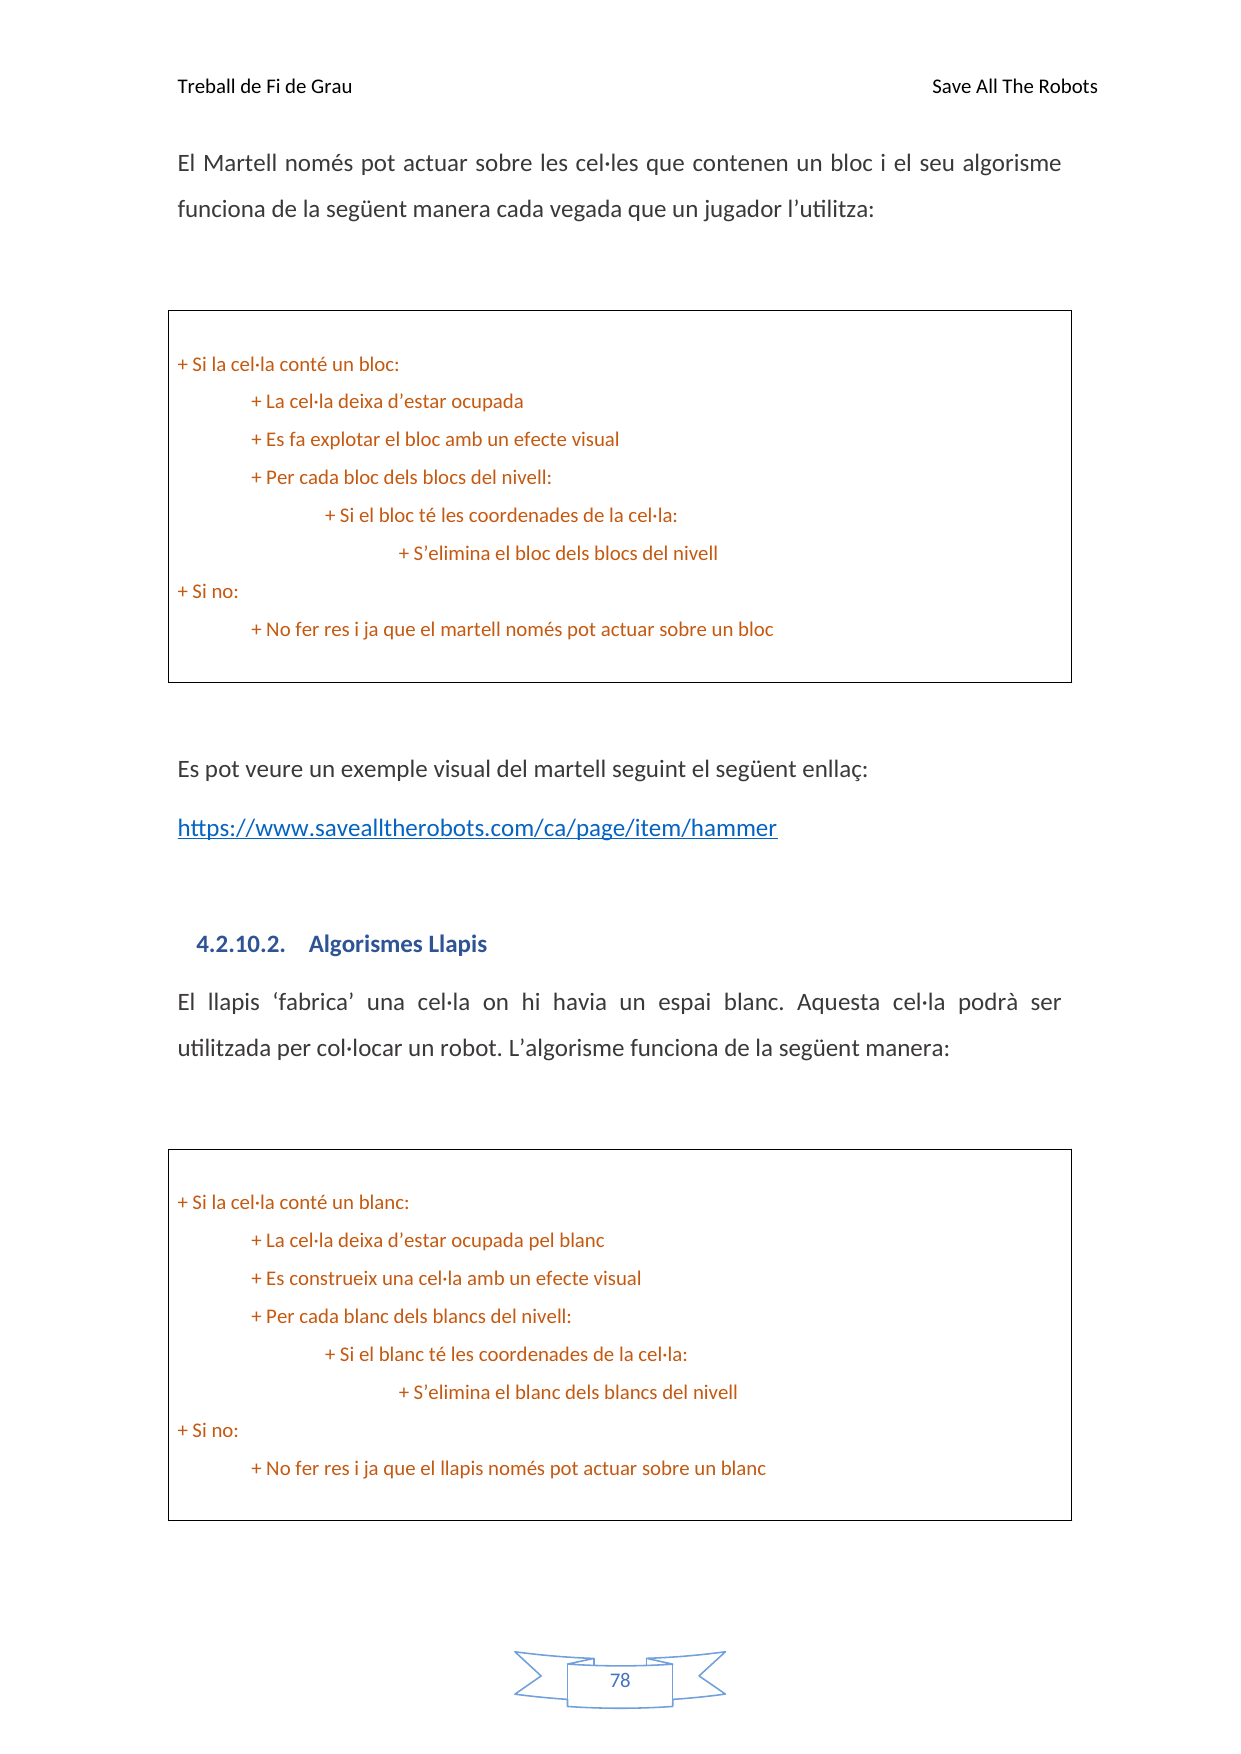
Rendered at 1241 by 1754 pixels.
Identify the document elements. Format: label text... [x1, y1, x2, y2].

text + Per cada bloc dels blocs del nivell: [169, 461, 1071, 490]
text + Si el bloc té les coordenades de la cel·la: [169, 499, 1071, 528]
text + Si no: [169, 1414, 1071, 1442]
text + S’elimina el blanc dels blancs del nivell [169, 1376, 1071, 1404]
text El Martell només pot actuar sobre les cel·les que contenen un bloc i el seu algorisme funciona de la següent manera cada vegada que un jugador l’utilitza: [177, 148, 1063, 224]
text + No fer res i ja que el martell només pot actuar sobre un bloc [169, 613, 1071, 642]
list Algorismes Llapis [196, 928, 1063, 959]
text Es pot veure un exemple visual del martell seguint el següent enllaç: [177, 753, 1063, 784]
text + La cel·la deixa d’estar ocupada pel blanc [169, 1224, 1071, 1253]
text + Es construeix una cel·la amb un efecte visual [169, 1262, 1071, 1291]
text + Es fa explotar el bloc amb un efecte visual [169, 423, 1071, 452]
text + No fer res i ja que el llapis només pot actuar sobre un blanc [169, 1452, 1071, 1480]
text + Si el blanc té les coordenades de la cel·la: [169, 1338, 1071, 1367]
text El llapis ‘fabrica’ una cel·la on hi havia un espai blanc. Aquesta cel·la podrà ser utilitzada per col·locar un robot. L’algorisme funciona de la següent manera: [177, 986, 1063, 1063]
text + La cel·la deixa d’estar ocupada [169, 386, 1071, 414]
text https://www.savealltherobots.com/ca/page/item/hammer [177, 812, 1063, 842]
text + Per cada blanc dels blancs del nivell: [169, 1300, 1071, 1329]
text + Si la cel·la conté un blanc: [169, 1186, 1071, 1215]
text + Si la cel·la conté un bloc: [169, 348, 1071, 376]
text + Si no: [169, 575, 1071, 604]
text + S’elimina el bloc dels blocs del nivell [169, 537, 1071, 566]
